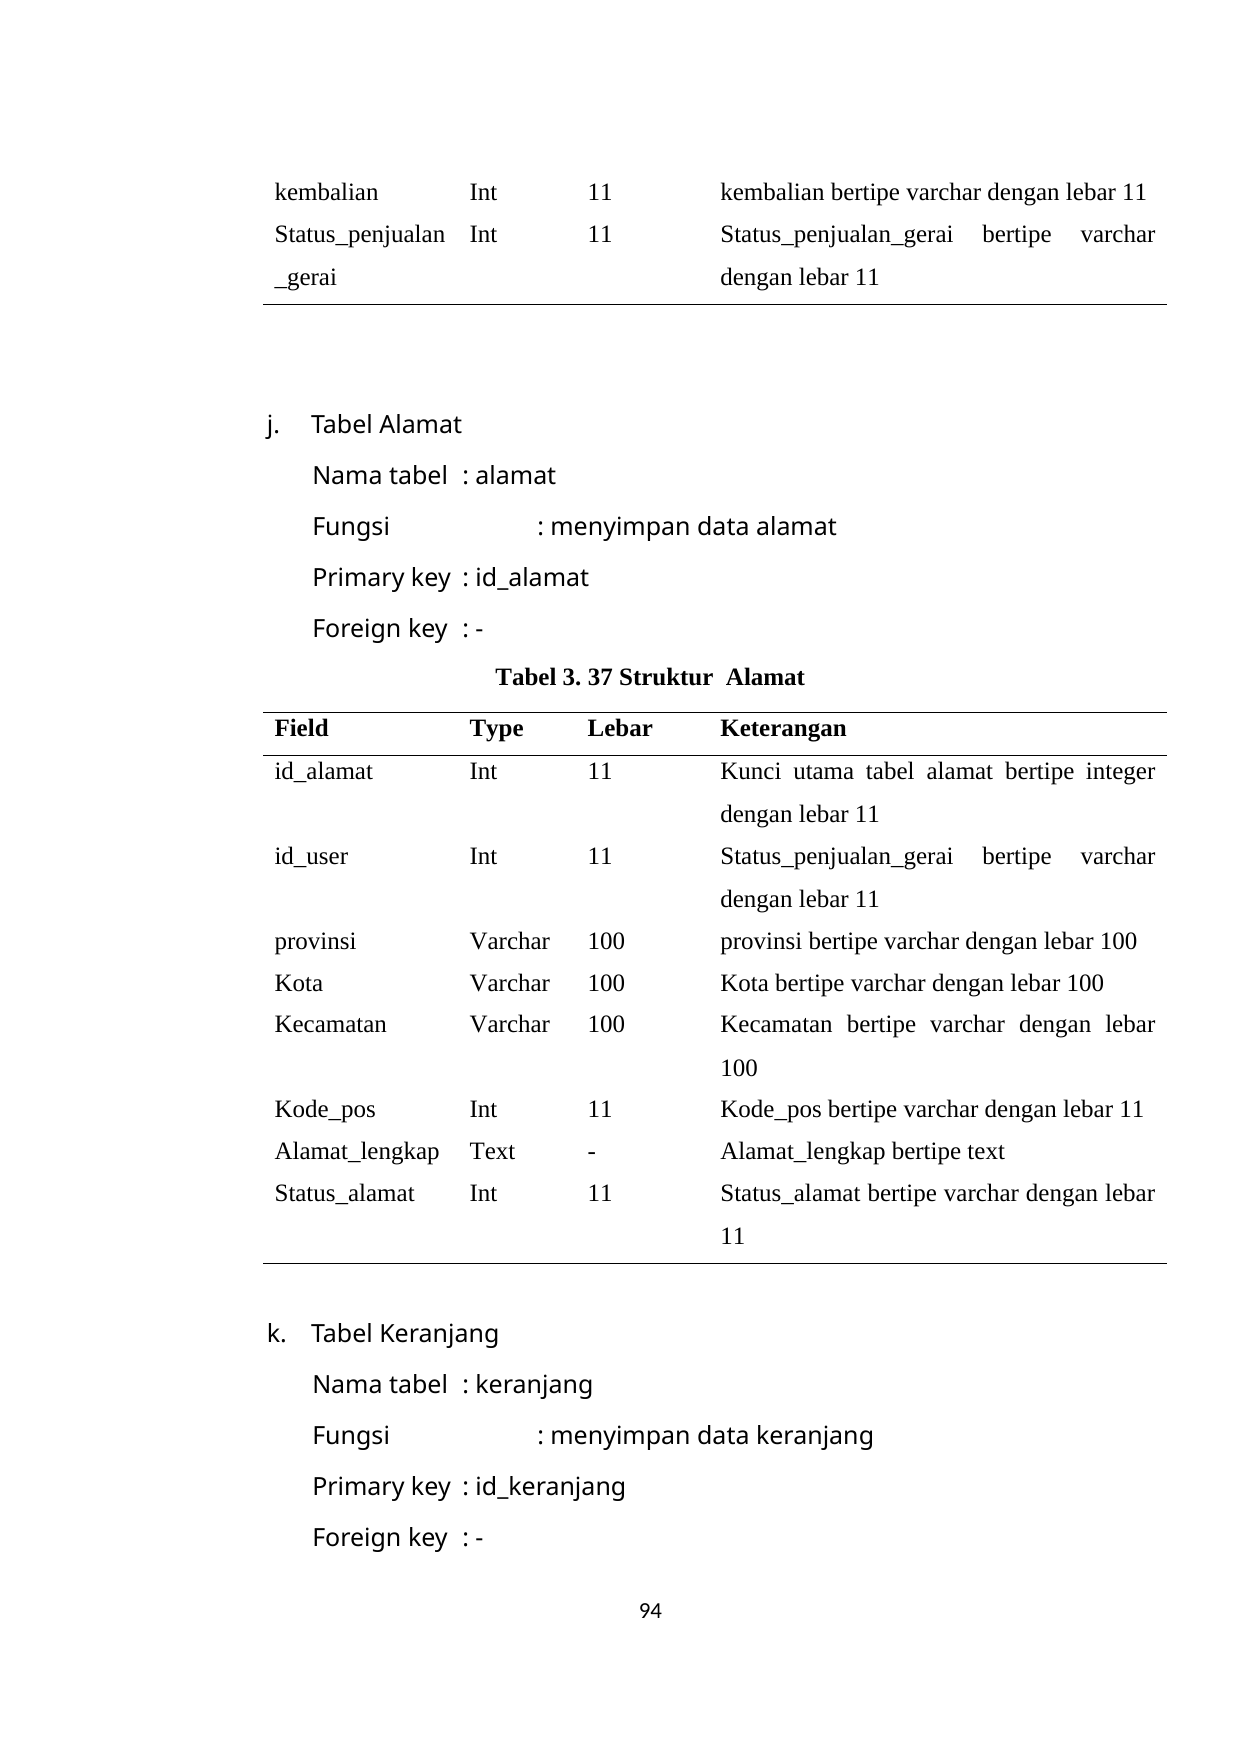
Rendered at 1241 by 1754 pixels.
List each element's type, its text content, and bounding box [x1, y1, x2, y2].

table_cell Int [458, 177, 576, 219]
table_header Keterangan [709, 713, 1167, 755]
table_cell 11 [576, 219, 709, 304]
table_cell Varchar [458, 926, 576, 968]
table_cell Kota [263, 968, 458, 1009]
table_cell Varchar [458, 968, 576, 1009]
table_cell Varchar [458, 1010, 576, 1094]
table_cell Kecamatan [263, 1010, 458, 1094]
list Fungsi : menyimpan data keranjang [312, 1417, 1063, 1451]
list Foreign key : - [312, 611, 1063, 645]
table_cell Int [458, 219, 576, 304]
table_cell provinsi bertipe varchar dengan lebar 100 [709, 926, 1167, 968]
table_cell Int [458, 756, 576, 841]
list Nama tabel : keranjang [312, 1366, 1063, 1400]
table_header Lebar [576, 713, 709, 755]
table_cell Kode_pos bertipe varchar dengan lebar 11 [709, 1095, 1167, 1136]
table_cell Text [458, 1136, 576, 1178]
list Primary key : id_keranjang [312, 1468, 1063, 1502]
list Tabel Keranjang [267, 1315, 1063, 1349]
table_cell - [576, 1136, 709, 1178]
list Fungsi : menyimpan data alamat [312, 509, 1063, 543]
list Tabel Alamat [267, 407, 1063, 441]
table_cell 100 [576, 1010, 709, 1094]
table_cell Kunci utama tabel alamat bertipe integer dengan lebar 11 [709, 756, 1167, 841]
text Tabel 3. 37 Struktur Alamat [237, 662, 1063, 691]
table_header Type [458, 713, 576, 755]
table_cell Int [458, 1095, 576, 1136]
table_cell 100 [576, 926, 709, 968]
table_cell kembalian bertipe varchar dengan lebar 11 [709, 177, 1167, 219]
table_cell 11 [576, 1095, 709, 1136]
table_cell 11 [576, 841, 709, 926]
table_cell Kode_pos [263, 1095, 458, 1136]
table_cell id_alamat [263, 756, 458, 841]
table_header Field [263, 713, 458, 755]
table_cell 11 [576, 756, 709, 841]
list Nama tabel : alamat [312, 458, 1063, 492]
table_cell Status_penjualan_gerai bertipe varchar dengan lebar 11 [709, 841, 1167, 926]
list Primary key : id_alamat [312, 560, 1063, 594]
table_cell kembalian [263, 177, 458, 219]
table_cell Int [458, 1178, 576, 1263]
table_cell id_user [263, 841, 458, 926]
table_cell 11 [576, 177, 709, 219]
table_cell Status_penjualan_gerai bertipe varchar dengan lebar 11 [709, 219, 1167, 304]
table_cell Status_penjualan_gerai [263, 219, 458, 304]
table_cell Kecamatan bertipe varchar dengan lebar 100 [709, 1010, 1167, 1094]
table_cell Alamat_lengkap [263, 1136, 458, 1178]
table_cell Alamat_lengkap bertipe text [709, 1136, 1167, 1178]
table_cell Kota bertipe varchar dengan lebar 100 [709, 968, 1167, 1009]
table_cell 11 [576, 1178, 709, 1263]
table_cell 100 [576, 968, 709, 1009]
table_cell provinsi [263, 926, 458, 968]
table_cell Status_alamat bertipe varchar dengan lebar 11 [709, 1178, 1167, 1263]
table_cell Status_alamat [263, 1178, 458, 1263]
table_cell Int [458, 841, 576, 926]
list Foreign key : - [312, 1519, 1063, 1553]
